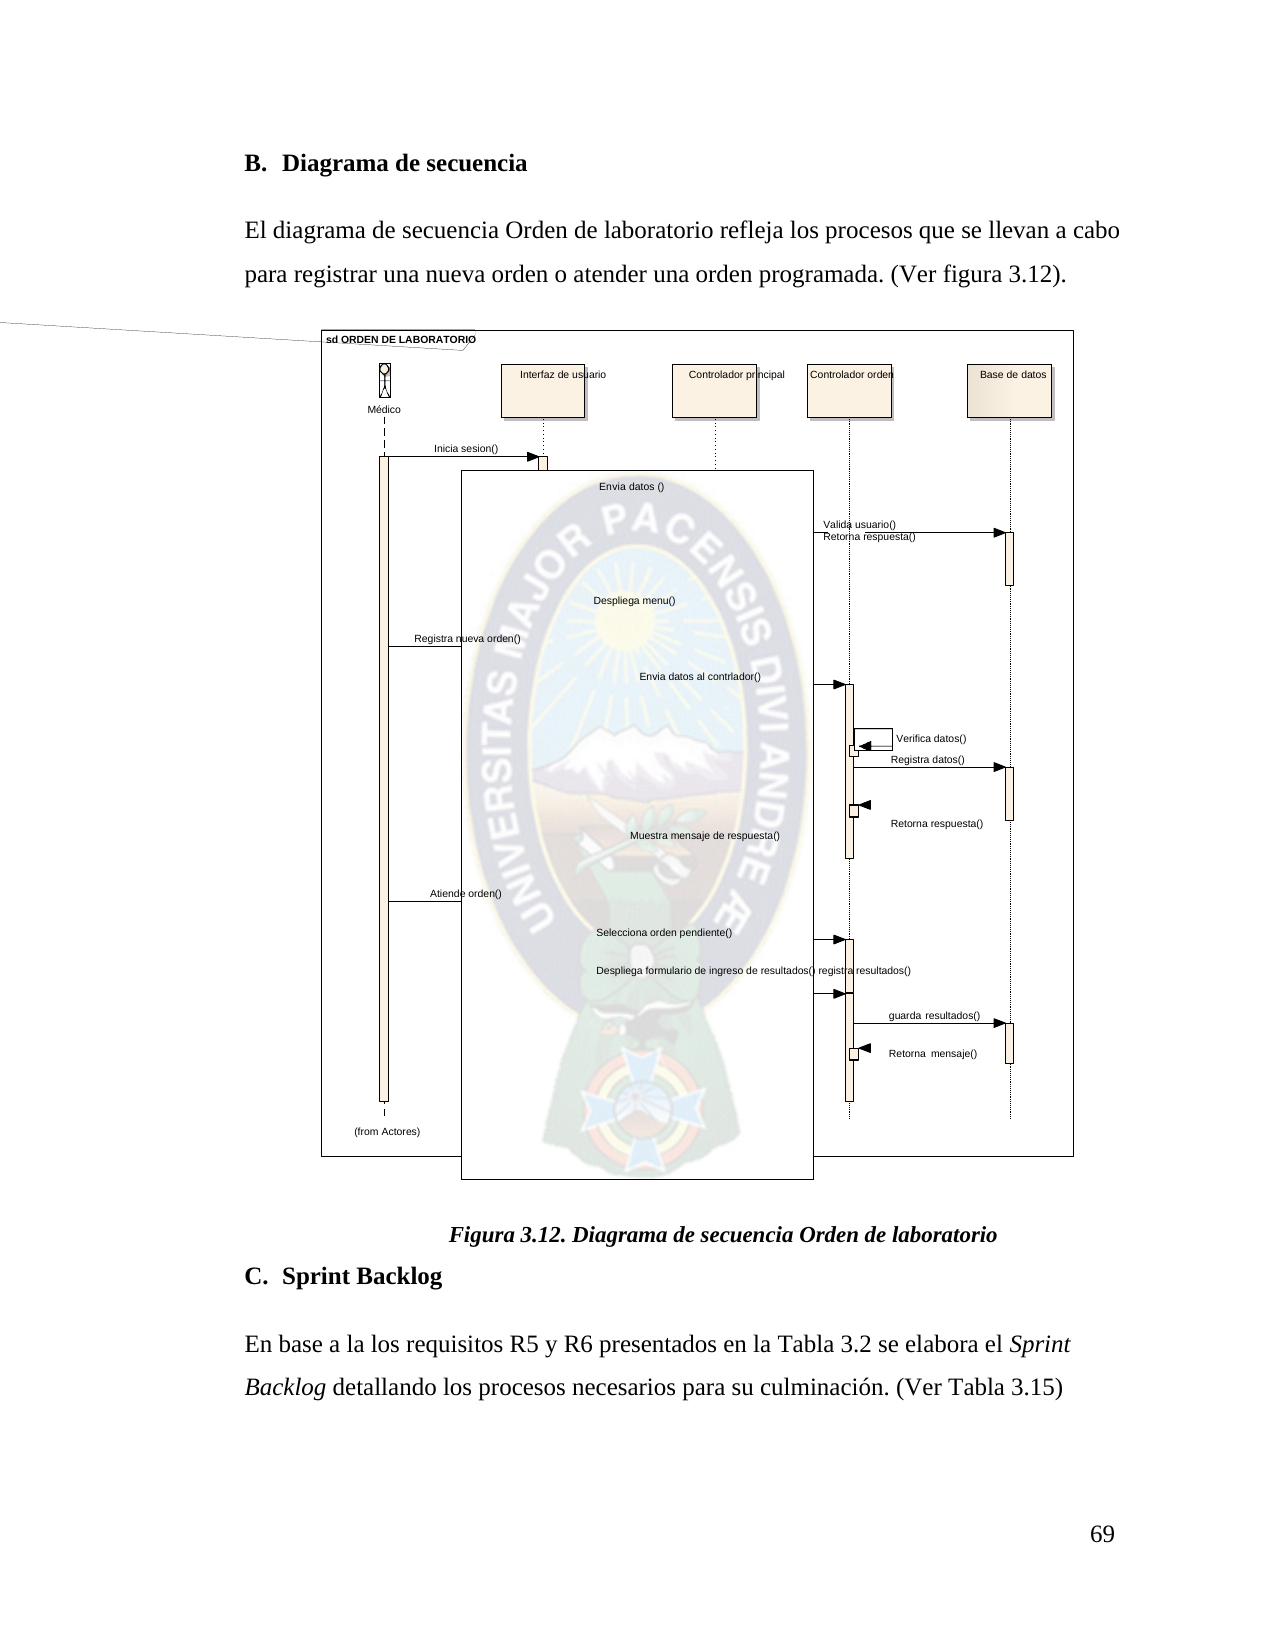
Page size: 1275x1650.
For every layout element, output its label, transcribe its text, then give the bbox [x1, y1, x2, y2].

text El diagrama de secuencia Orden de laboratorio refleja los procesos que se llevan a cabo para registrar una nueva orden o atender una orden programada. (Ver figura 3.12). [244, 216, 1128, 287]
picture [502, 365, 584, 417]
list Diagrama de secuencia [244, 148, 1252, 176]
text En base a la los requisitos R5 y R6 presentados en la Tabla 3.2 se elabora el Sprint Backlog detallando los procesos necesarios para su culminación. (Ver Tabla 3.15) [244, 1329, 1119, 1401]
picture [673, 365, 756, 417]
list Sprint Backlog [244, 1261, 1252, 1290]
picture [462, 471, 813, 1179]
picture [380, 364, 390, 397]
picture [808, 365, 891, 417]
picture [855, 729, 892, 750]
text Figura 3.12. Diagrama de secuencia Orden de laboratorio [448, 1222, 1252, 1248]
picture [968, 365, 1051, 417]
